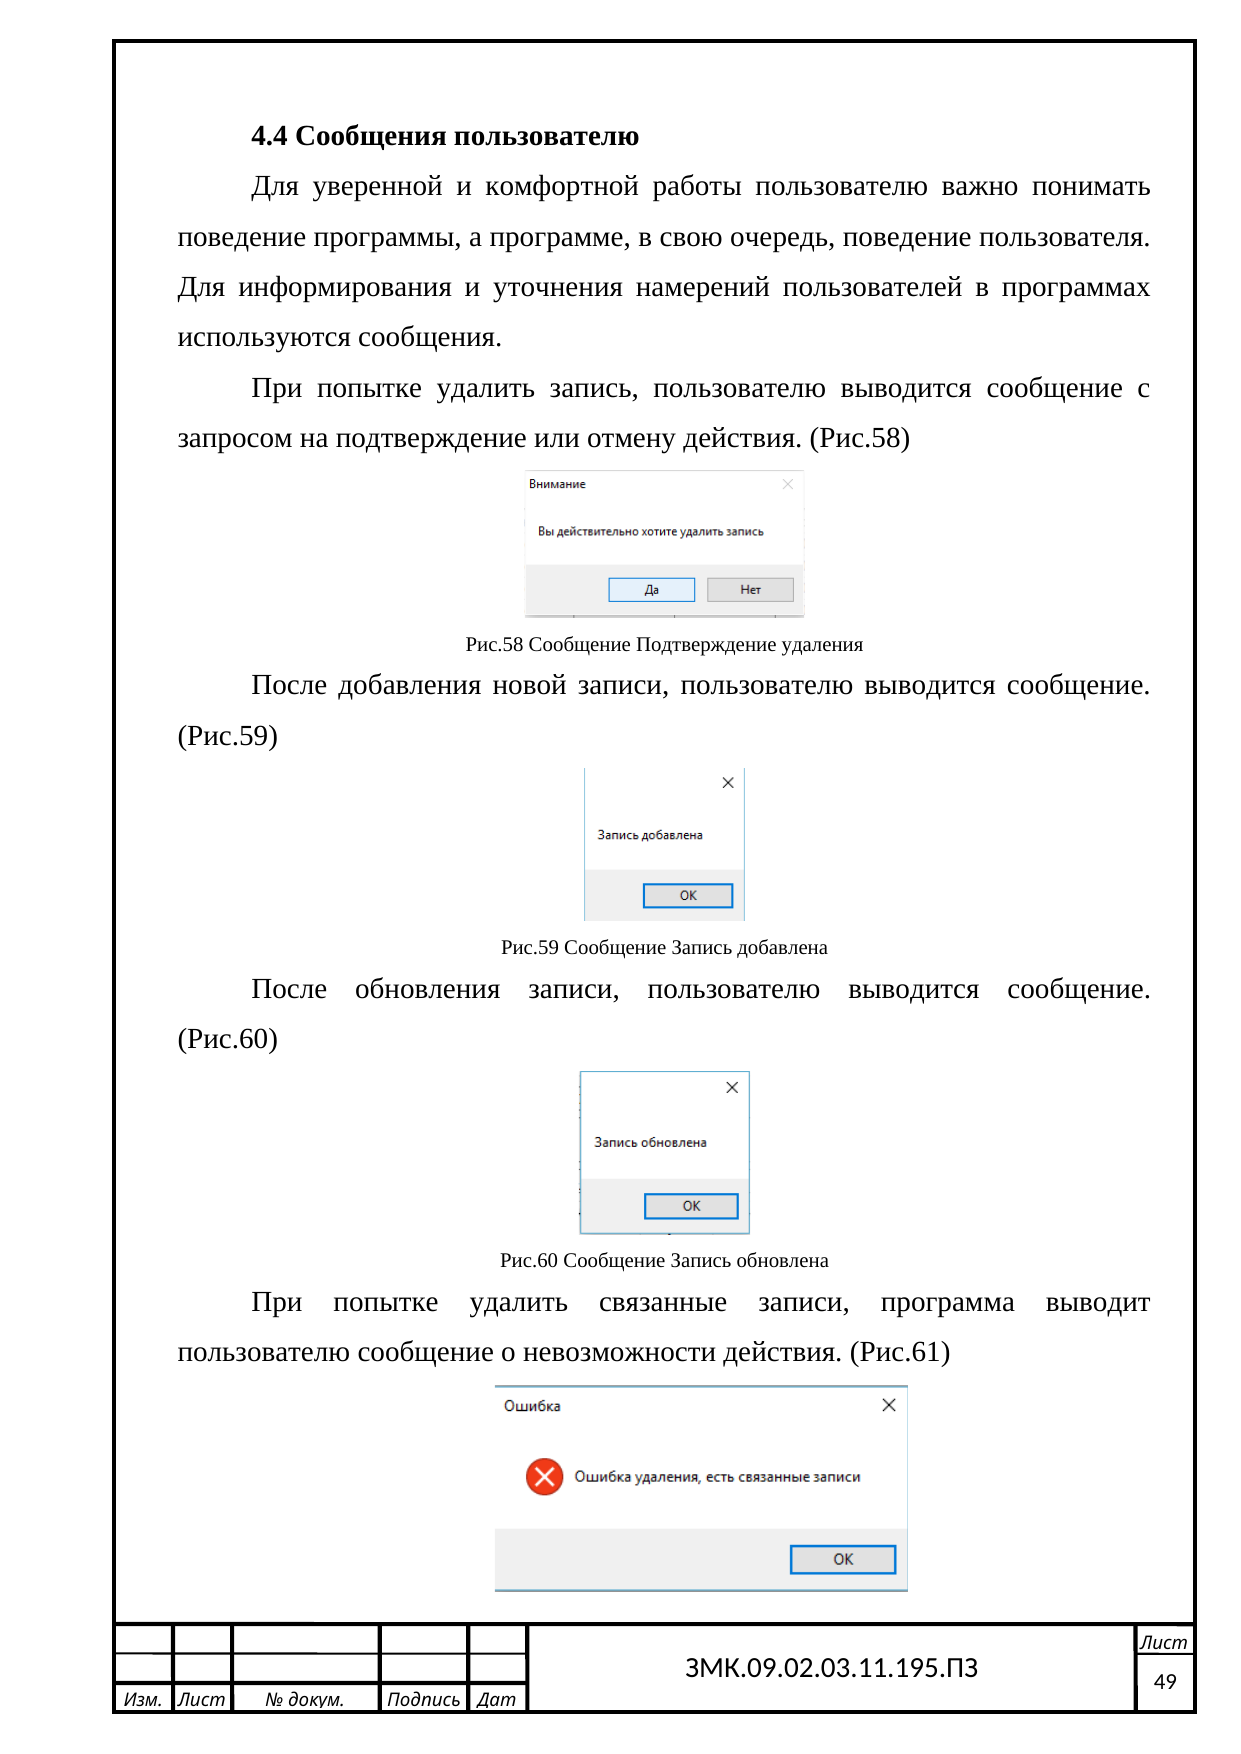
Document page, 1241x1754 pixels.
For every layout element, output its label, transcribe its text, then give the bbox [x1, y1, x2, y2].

text После обновления записи, пользователю выводится сообщение. (Рис.60) [177, 971, 1152, 1055]
text При попытке удалить связанные записи, программа выводит пользователю сообщение о невозможности действия. (Рис.61) [177, 1284, 1152, 1368]
text Рис.58 Сообщение Подтверждение удаления [177, 631, 1152, 656]
text Для уверенной и комфортной работы пользователю важно понимать поведение программы, а программе, в свою очередь, поведение пользователя. Для информирования и уточнения намерений пользователей в программах используются сообщения. [177, 168, 1152, 353]
text После добавления новой записи, пользователю выводится сообщение. (Рис.59) [177, 667, 1152, 751]
text Рис.59 Сообщение Запись добавлена [177, 935, 1152, 959]
picture [494, 1385, 908, 1592]
picture [524, 470, 805, 618]
text 4.4 Сообщения пользователю [177, 118, 1140, 152]
text При попытке удалить запись, пользователю выводится сообщение с запросом на подтверждение или отмену действия. (Рис.58) [177, 370, 1152, 453]
picture [578, 1071, 751, 1235]
text Рис.60 Сообщение Запись обновлена [177, 1248, 1152, 1272]
picture [584, 768, 745, 921]
